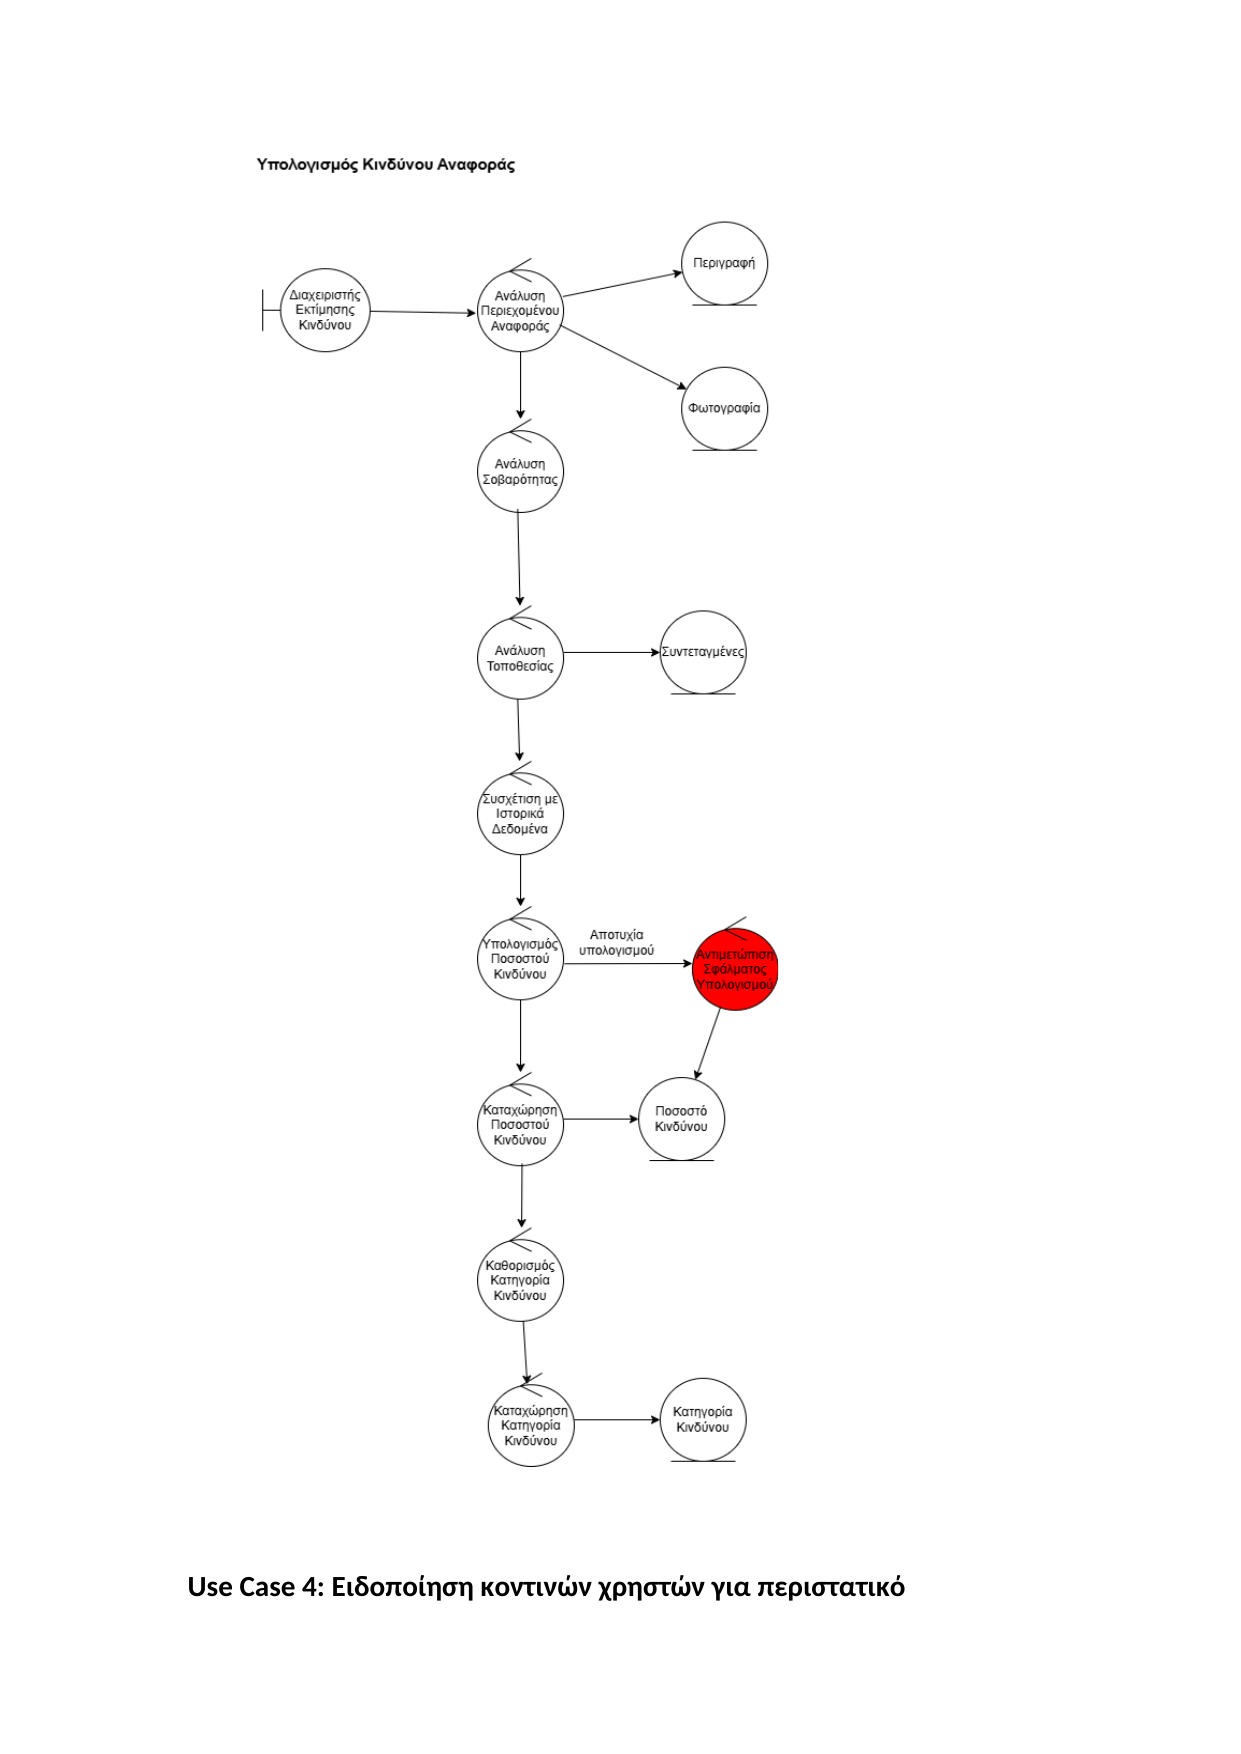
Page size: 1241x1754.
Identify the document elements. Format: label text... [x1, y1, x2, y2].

text Use Case 4: Ειδοποίηση κοντινών χρηστών για περιστατικό [187, 1568, 1053, 1604]
picture [187, 150, 779, 1467]
